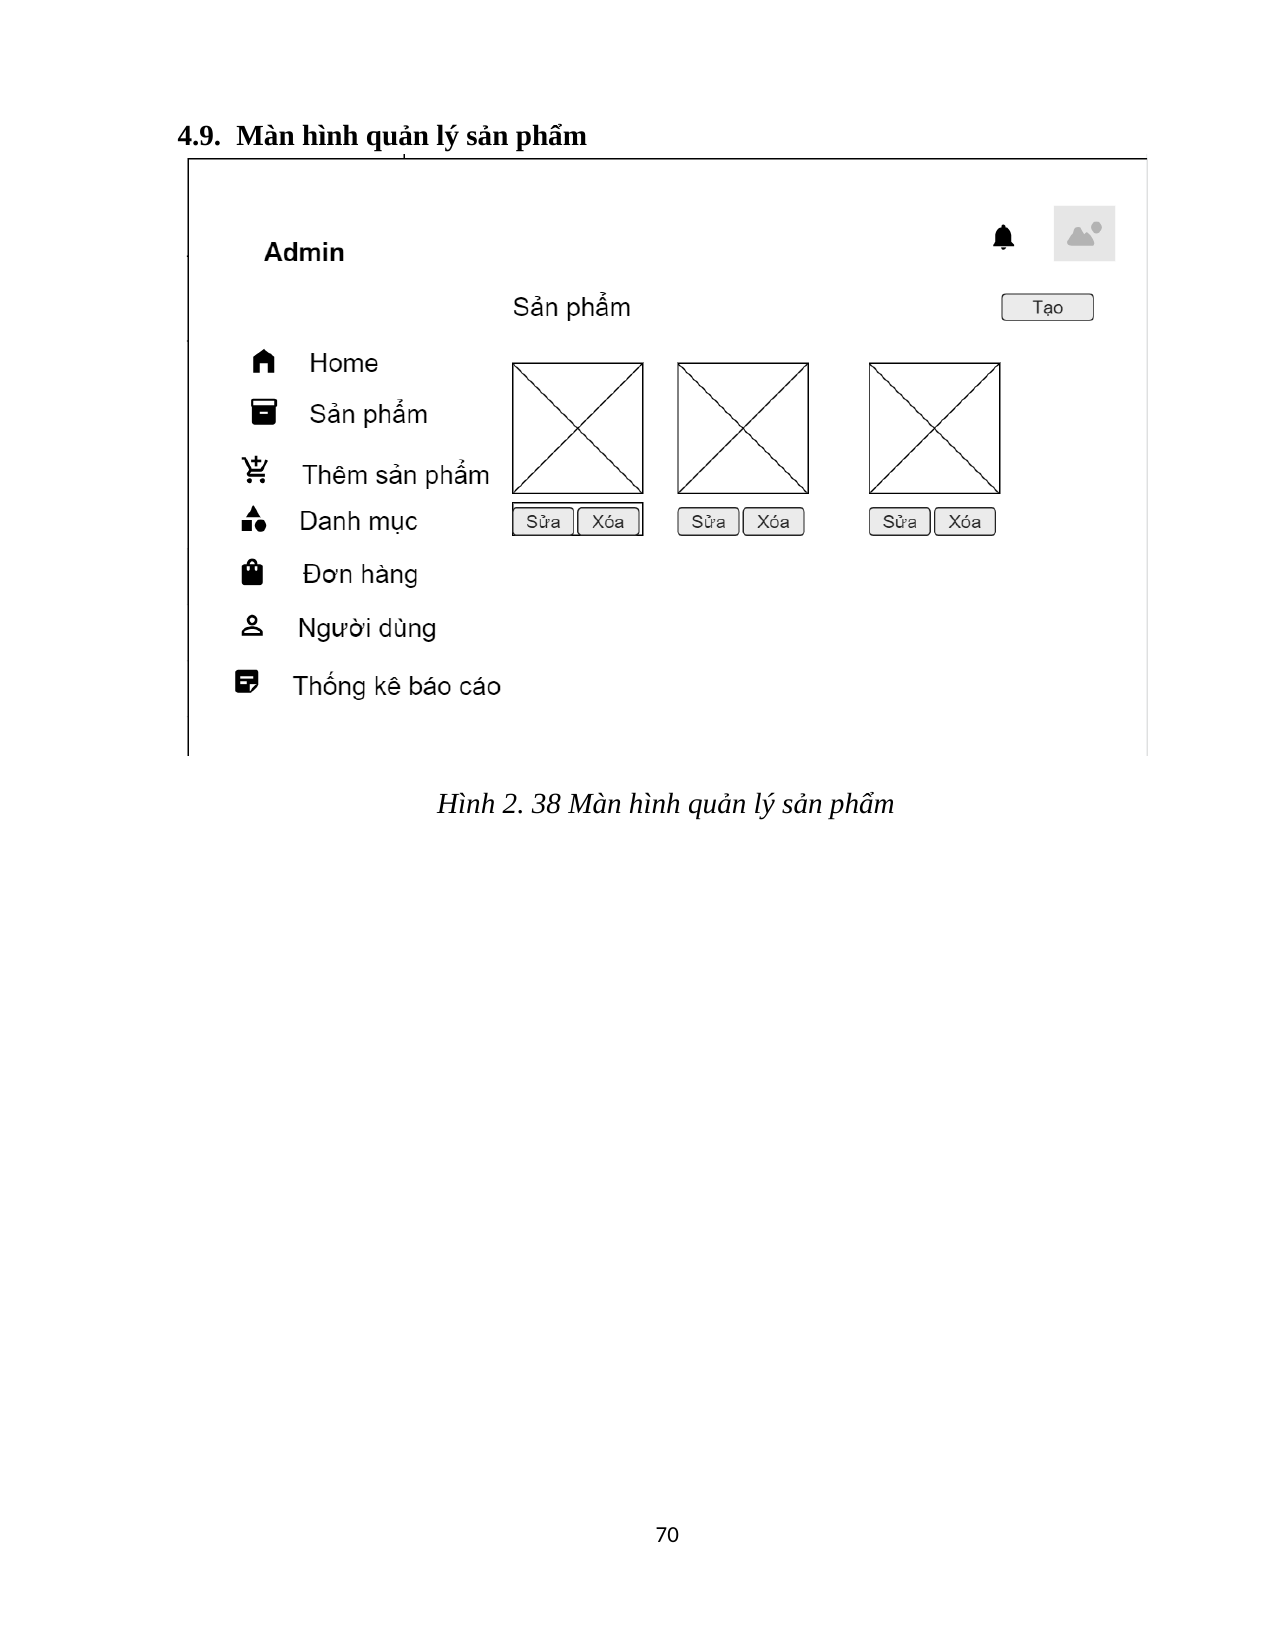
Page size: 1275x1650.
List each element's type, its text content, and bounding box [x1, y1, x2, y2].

subtitle Màn hình quản lý sản phẩm [177, 118, 1157, 152]
picture [186, 154, 1148, 756]
text Hình 2. 38 Màn hình quản lý sản phẩm [177, 786, 1157, 819]
